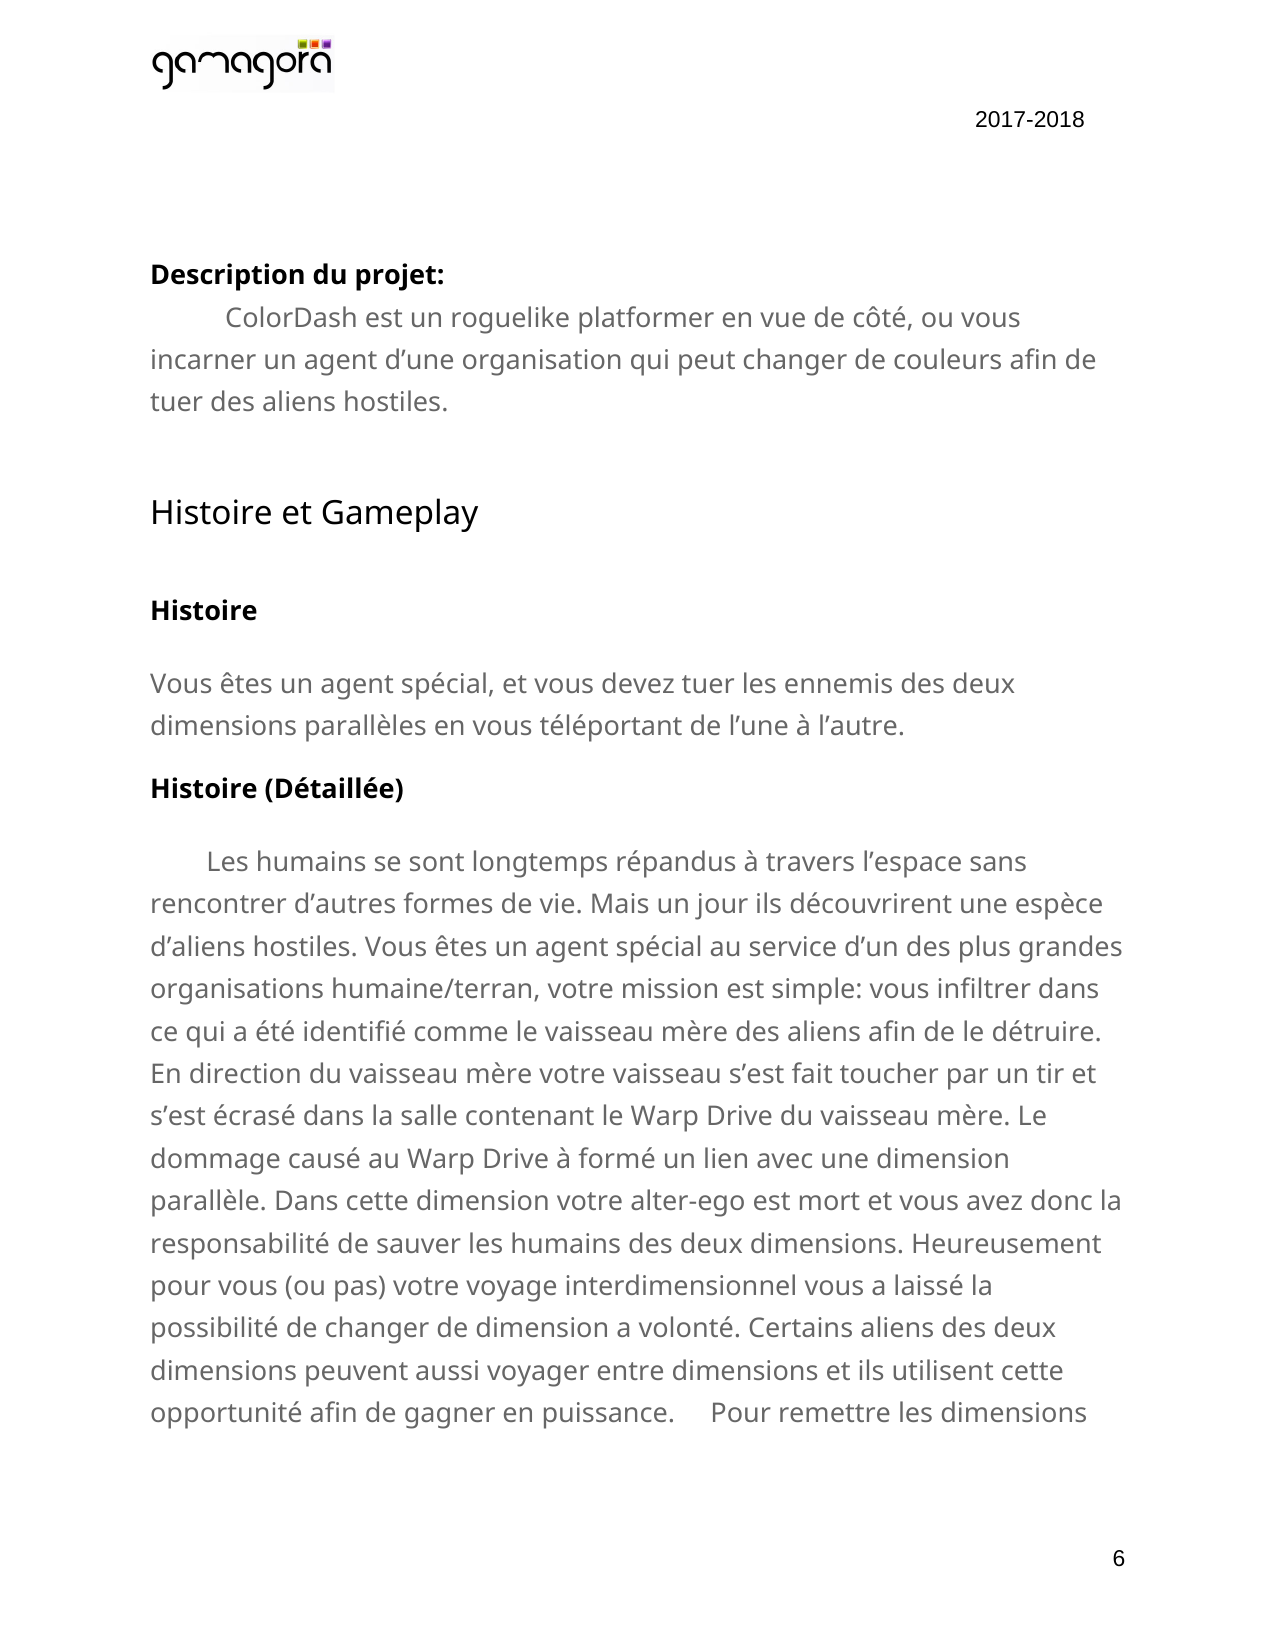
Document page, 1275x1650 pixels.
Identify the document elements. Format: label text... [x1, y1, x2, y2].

text ColorDash est un roguelike platformer en vue de côté, ou vous incarner un agent d’une organisation qui peut changer de couleurs afin de tuer des aliens hostiles. [150, 298, 1125, 420]
text Vous êtes un agent spécial, et vous devez tuer les ennemis des deux dimensions parallèles en vous téléportant de l’une à l’autre. [150, 664, 1125, 743]
subtitle Description du projet: [150, 256, 1125, 292]
subtitle Histoire [150, 592, 1125, 628]
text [150, 842, 1125, 1431]
subtitle Histoire (Détaillée) [150, 770, 1125, 807]
subtitle Histoire et Gameplay [150, 488, 1125, 534]
picture [150, 0, 336, 128]
